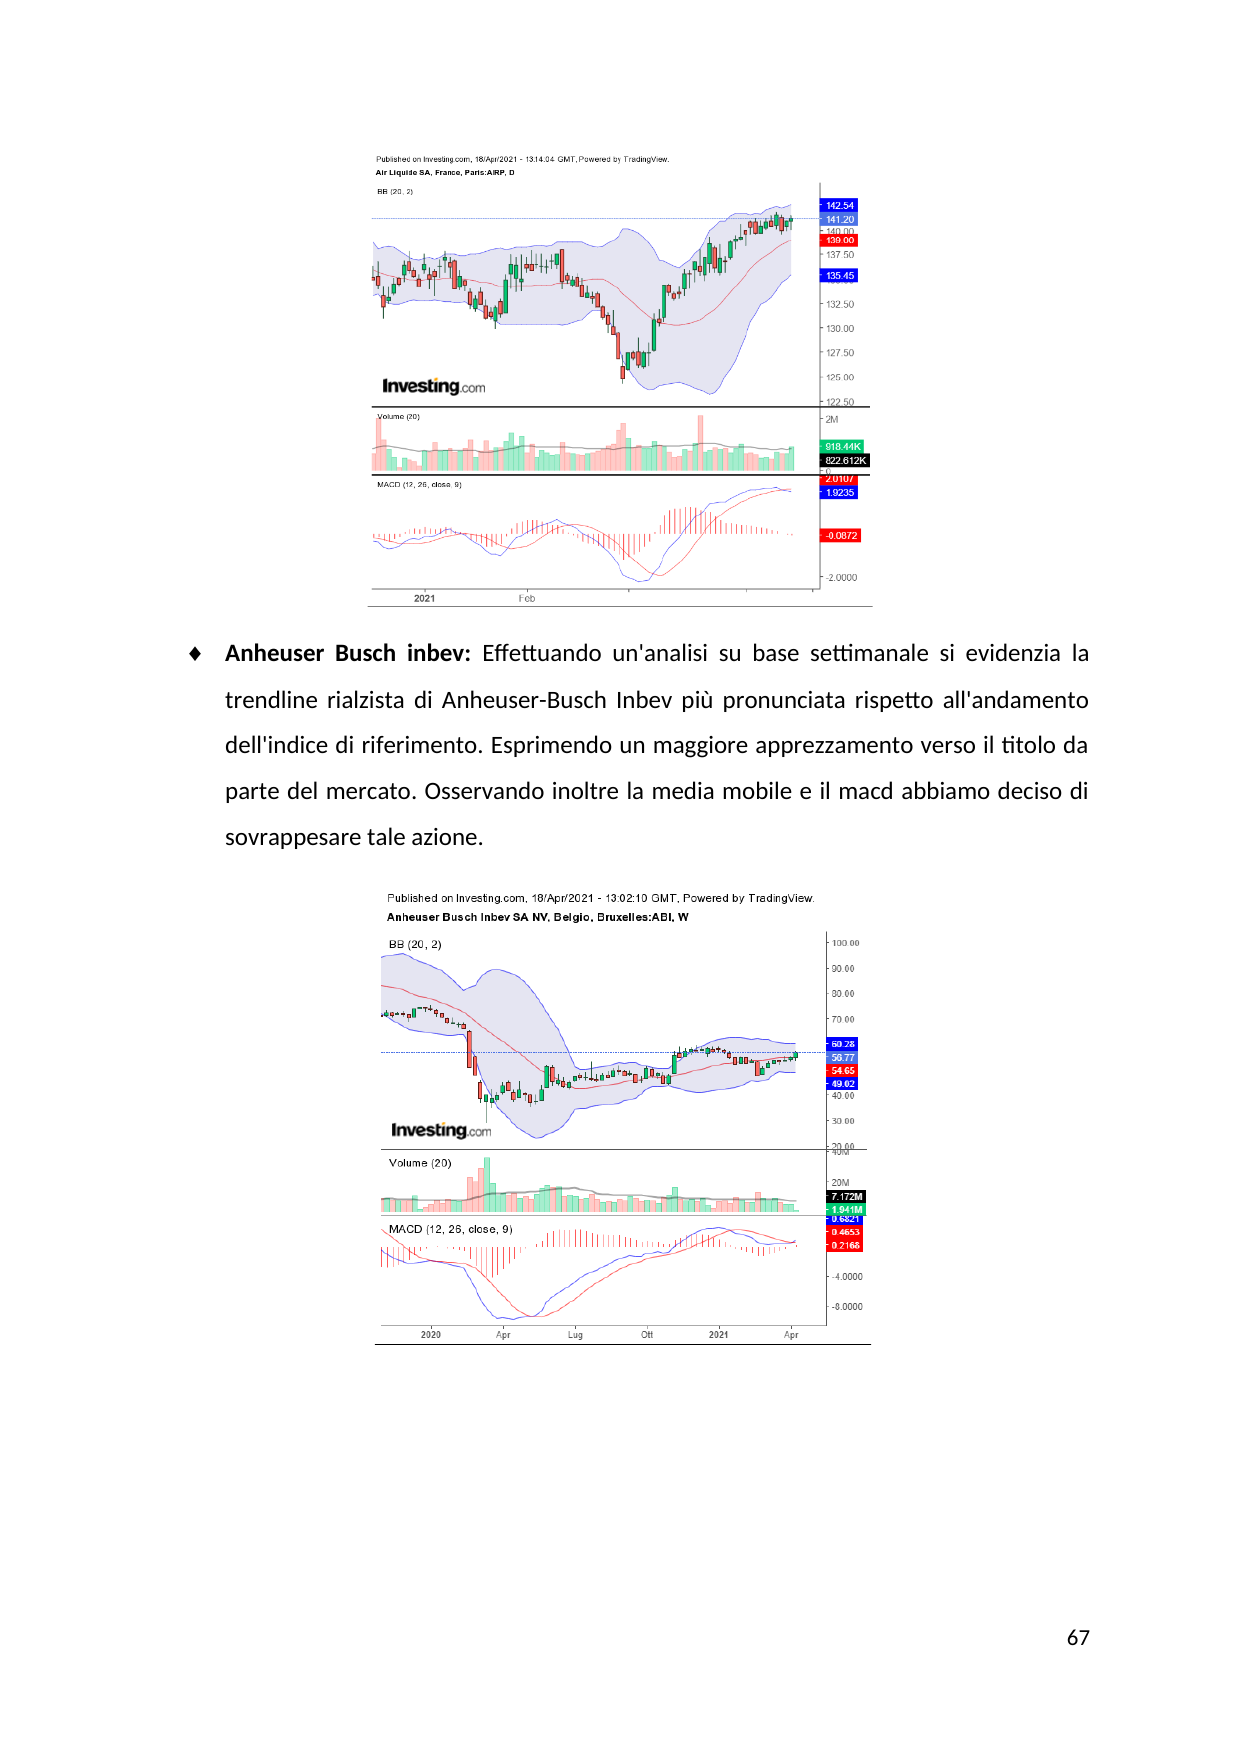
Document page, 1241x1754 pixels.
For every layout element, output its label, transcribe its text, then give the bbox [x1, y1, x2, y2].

picture [367, 150, 873, 607]
list Anheuser Busch inbev: Effettuando un'analisi su base settimanale si evidenzia la trendline rialzista di Anheuser-Busch Inbev più pronunciata rispetto all'andamento dell'indice di riferimento. Esprimendo un maggiore apprezzamento verso il titolo da parte del mercato. Osservando inoltre la media mobile e il macd abbiamo deciso di sovrappesare tale azione. [187, 637, 1090, 852]
picture [374, 883, 872, 1345]
